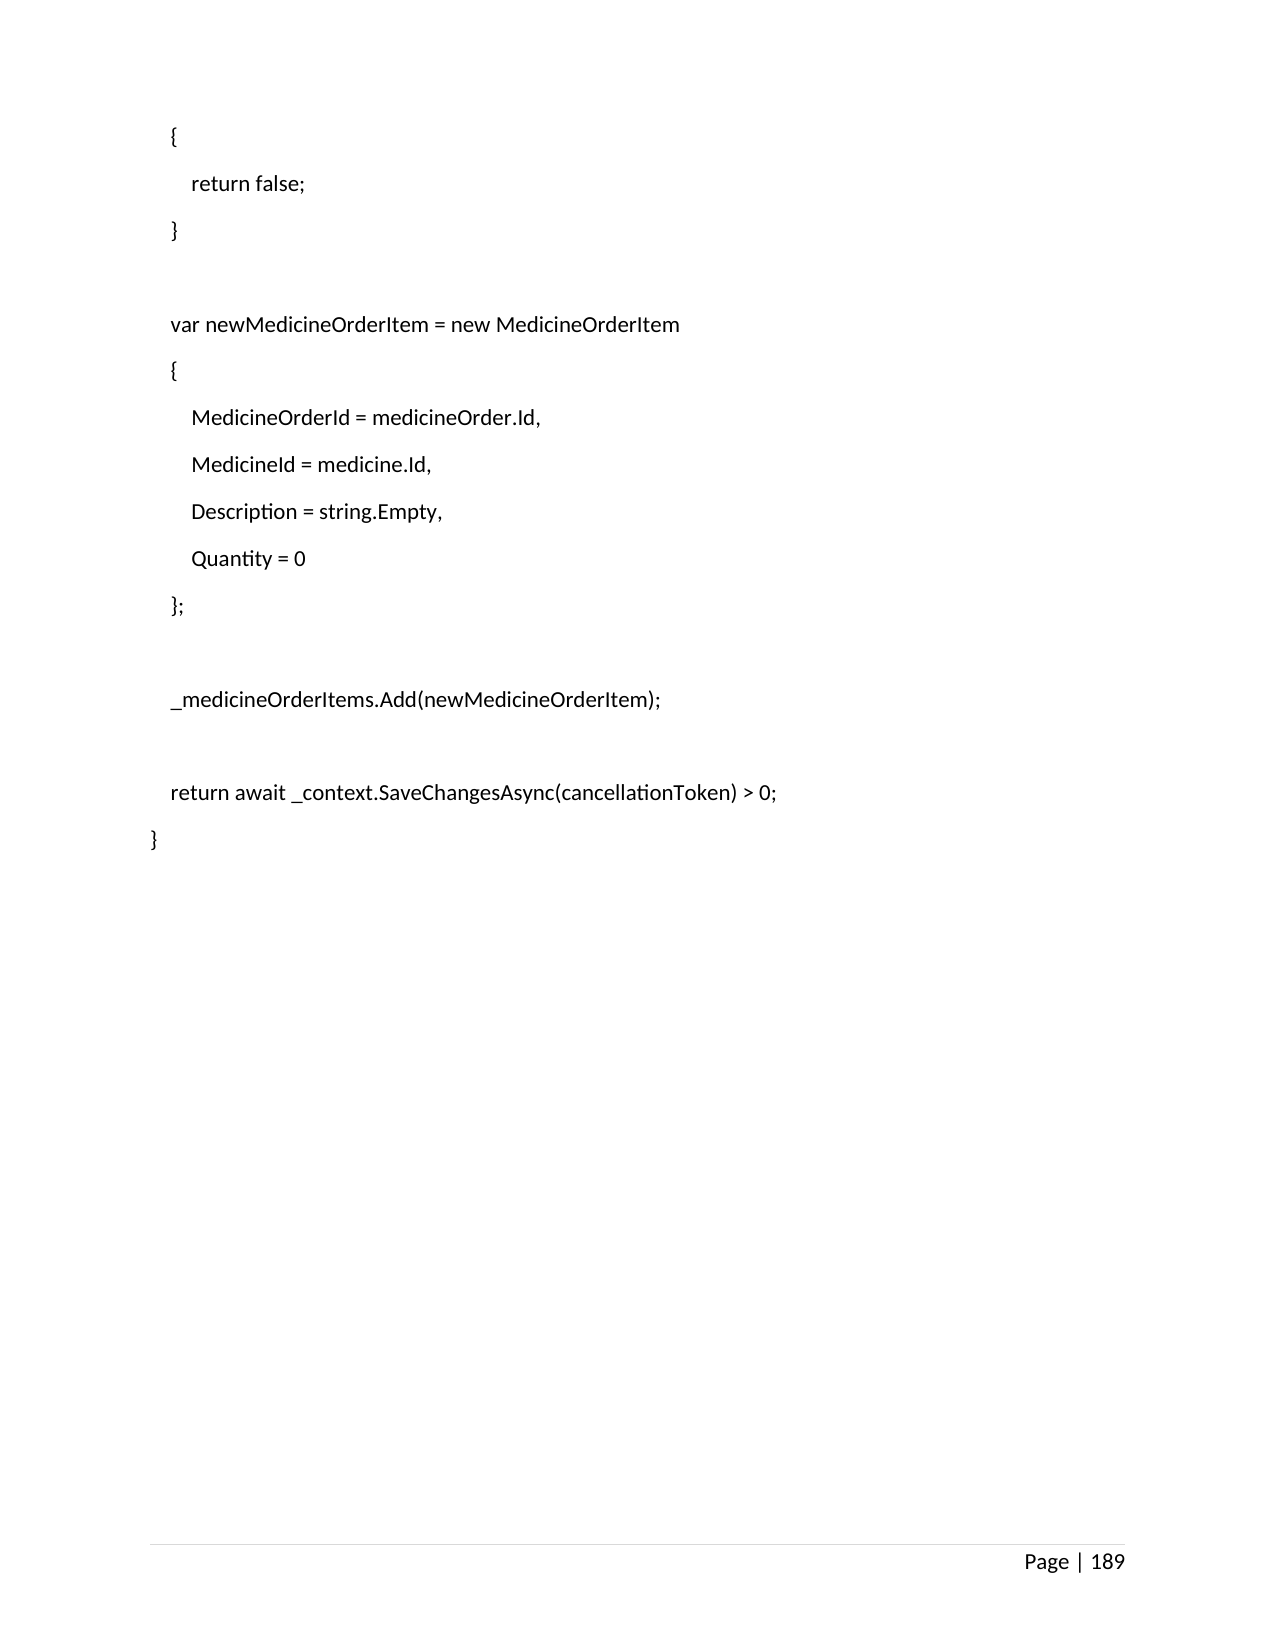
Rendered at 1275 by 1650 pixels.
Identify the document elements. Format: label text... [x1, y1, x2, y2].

text return await _context.SaveChangesAsync(cancellationToken) > 0; [150, 778, 1125, 807]
text MedicineId = medicine.Id, [150, 450, 1125, 478]
text MedicineOrderId = medicineOrder.Id, [150, 403, 1125, 432]
text Description = string.Empty, [150, 497, 1125, 525]
text } [150, 216, 1125, 244]
text { [150, 357, 1125, 385]
text var newMedicineOrderItem = new MedicineOrderItem [150, 310, 1125, 338]
text }; [150, 591, 1125, 619]
text Quantity = 0 [150, 544, 1125, 572]
text _medicineOrderItems.Add(newMedicineOrderItem); [150, 685, 1125, 713]
text return false; [150, 169, 1125, 197]
text } [150, 825, 1125, 853]
text { [150, 122, 1125, 150]
